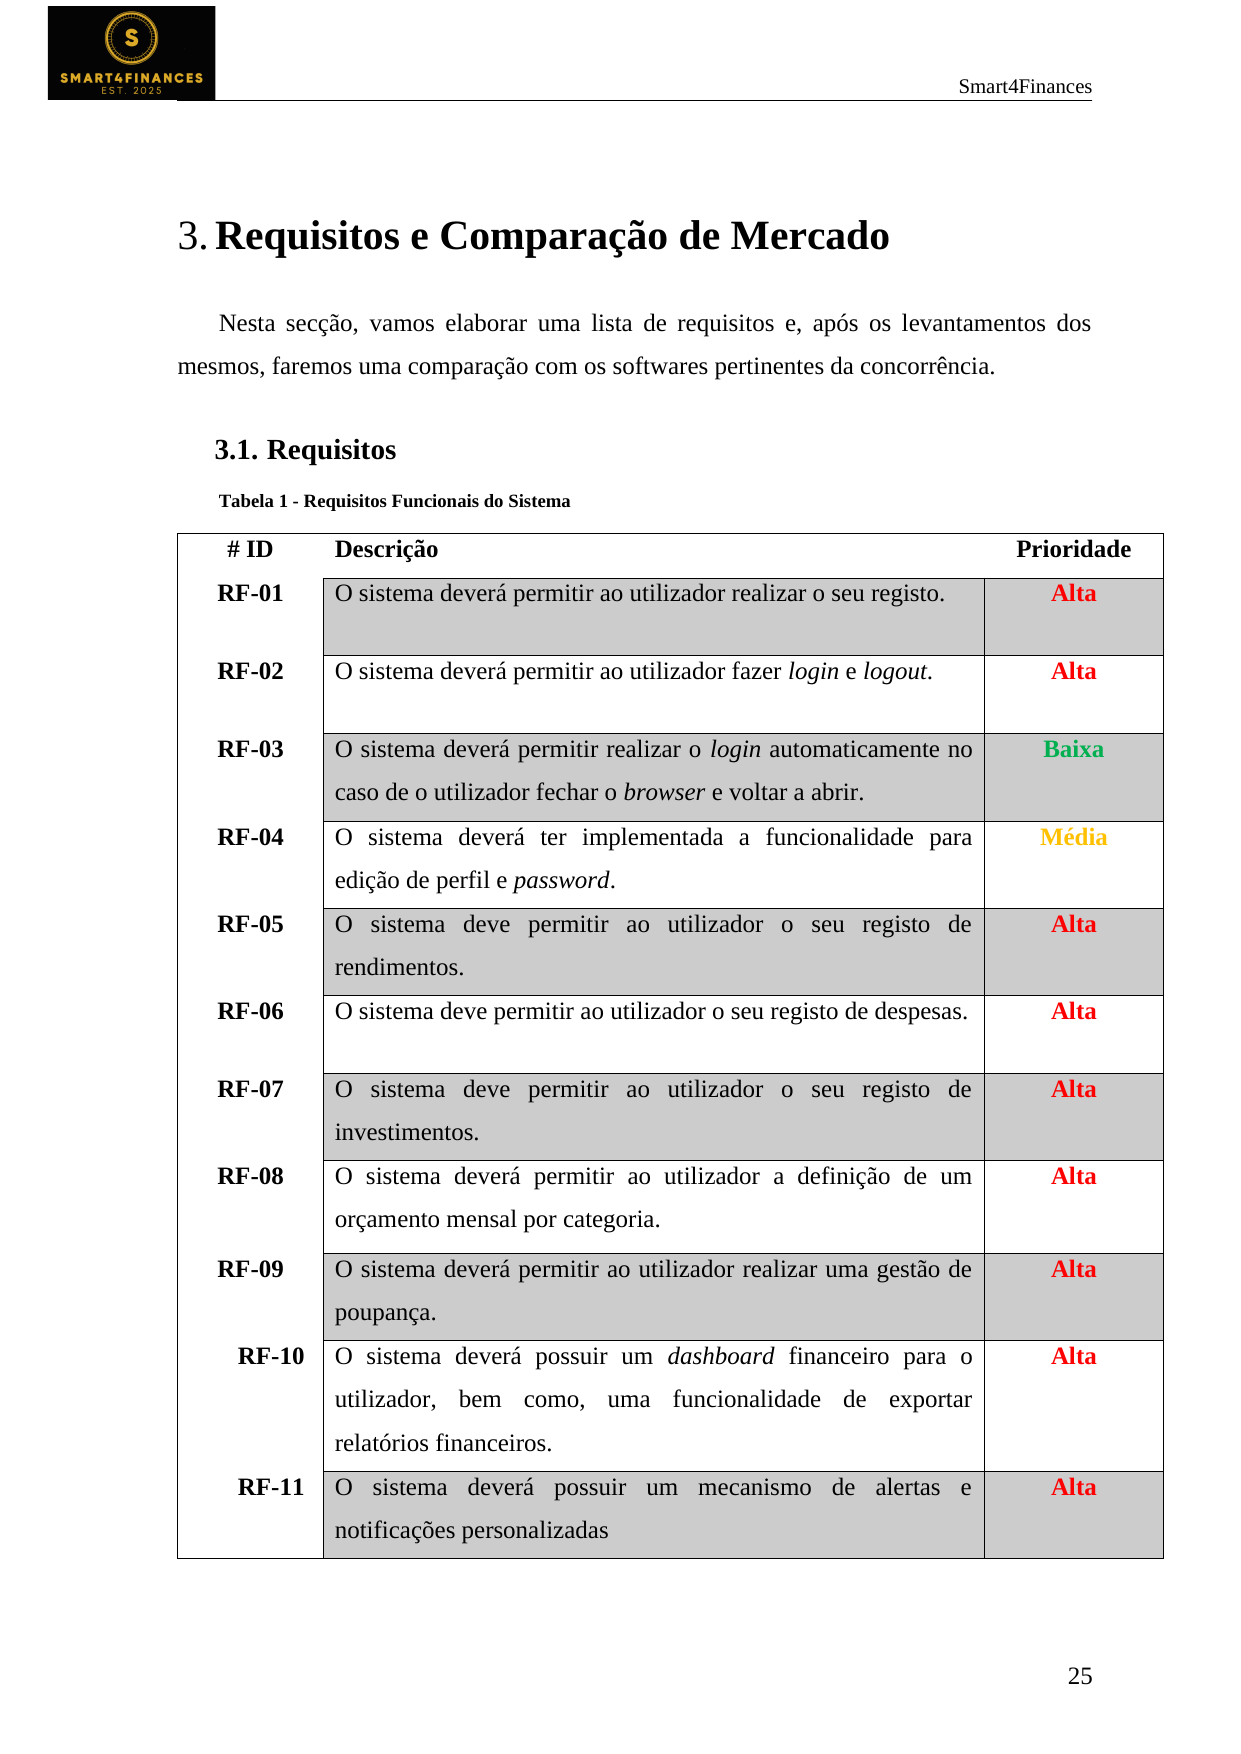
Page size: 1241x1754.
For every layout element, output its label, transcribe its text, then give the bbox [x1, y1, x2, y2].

table_cell Alta [985, 996, 1163, 1073]
table_cell RF-02 [178, 655, 323, 733]
table_header Prioridade [984, 534, 1163, 577]
table_cell RF-09 [178, 1253, 323, 1340]
table_cell Alta [985, 1341, 1163, 1471]
table_cell Média [985, 822, 1163, 908]
table_cell Alta [985, 909, 1163, 995]
table_cell RF-05 [178, 908, 323, 995]
table_cell O sistema deve permitir ao utilizador o seu registo de investimentos. [324, 1074, 984, 1160]
table_cell O sistema deverá permitir ao utilizador fazer login e logout. [324, 656, 984, 733]
subtitle Requisitos e Comparação de Mercado [177, 210, 1092, 258]
text Nesta secção, vamos elaborar uma lista de requisitos e, após os levantamentos dos mesmos, faremos uma comparação com os softwares pertinentes da concorrência. [177, 308, 1092, 380]
table_cell Alta [985, 1472, 1163, 1558]
table_cell O sistema deverá ter implementada a funcionalidade para edição de perfil e password. [324, 822, 984, 908]
table_cell O sistema deverá possuir um dashboard financeiro para o utilizador, bem como, uma funcionalidade de exportar relatórios financeiros. [324, 1341, 984, 1471]
table_cell O sistema deverá permitir realizar o login automaticamente no caso de o utilizador fechar o browser e voltar a abrir. [324, 734, 984, 821]
table_cell RF-08 [178, 1160, 323, 1253]
table_cell RF-06 [178, 995, 323, 1073]
table_cell RF-04 [178, 821, 323, 908]
table_cell O sistema deverá possuir um mecanismo de alertas e notificações personalizadas [324, 1472, 984, 1558]
table_header # ID [178, 534, 323, 577]
table_cell O sistema deve permitir ao utilizador o seu registo de despesas. [324, 996, 984, 1073]
table_cell O sistema deve permitir ao utilizador o seu registo de rendimentos. [324, 909, 984, 995]
table_cell Alta [985, 1161, 1163, 1253]
table_cell RF-11 [178, 1471, 323, 1558]
table_cell Alta [985, 656, 1163, 733]
table_cell RF-07 [178, 1073, 323, 1160]
table_cell O sistema deverá permitir ao utilizador realizar uma gestão de poupança. [324, 1254, 984, 1340]
subtitle Requisitos [214, 432, 1092, 465]
table_header Descrição [323, 534, 984, 577]
table_cell RF-10 [178, 1340, 323, 1471]
table_cell O sistema deverá permitir ao utilizador a definição de um orçamento mensal por categoria. [324, 1161, 984, 1253]
table_cell Alta [985, 579, 1163, 655]
table_cell O sistema deverá permitir ao utilizador realizar o seu registo. [324, 579, 984, 655]
picture [47, 6, 216, 100]
table_cell Baixa [985, 734, 1163, 821]
table_cell RF-01 [178, 578, 323, 655]
table_cell Alta [985, 1254, 1163, 1340]
table_cell RF-03 [178, 733, 323, 821]
table_cell Alta [985, 1074, 1163, 1160]
